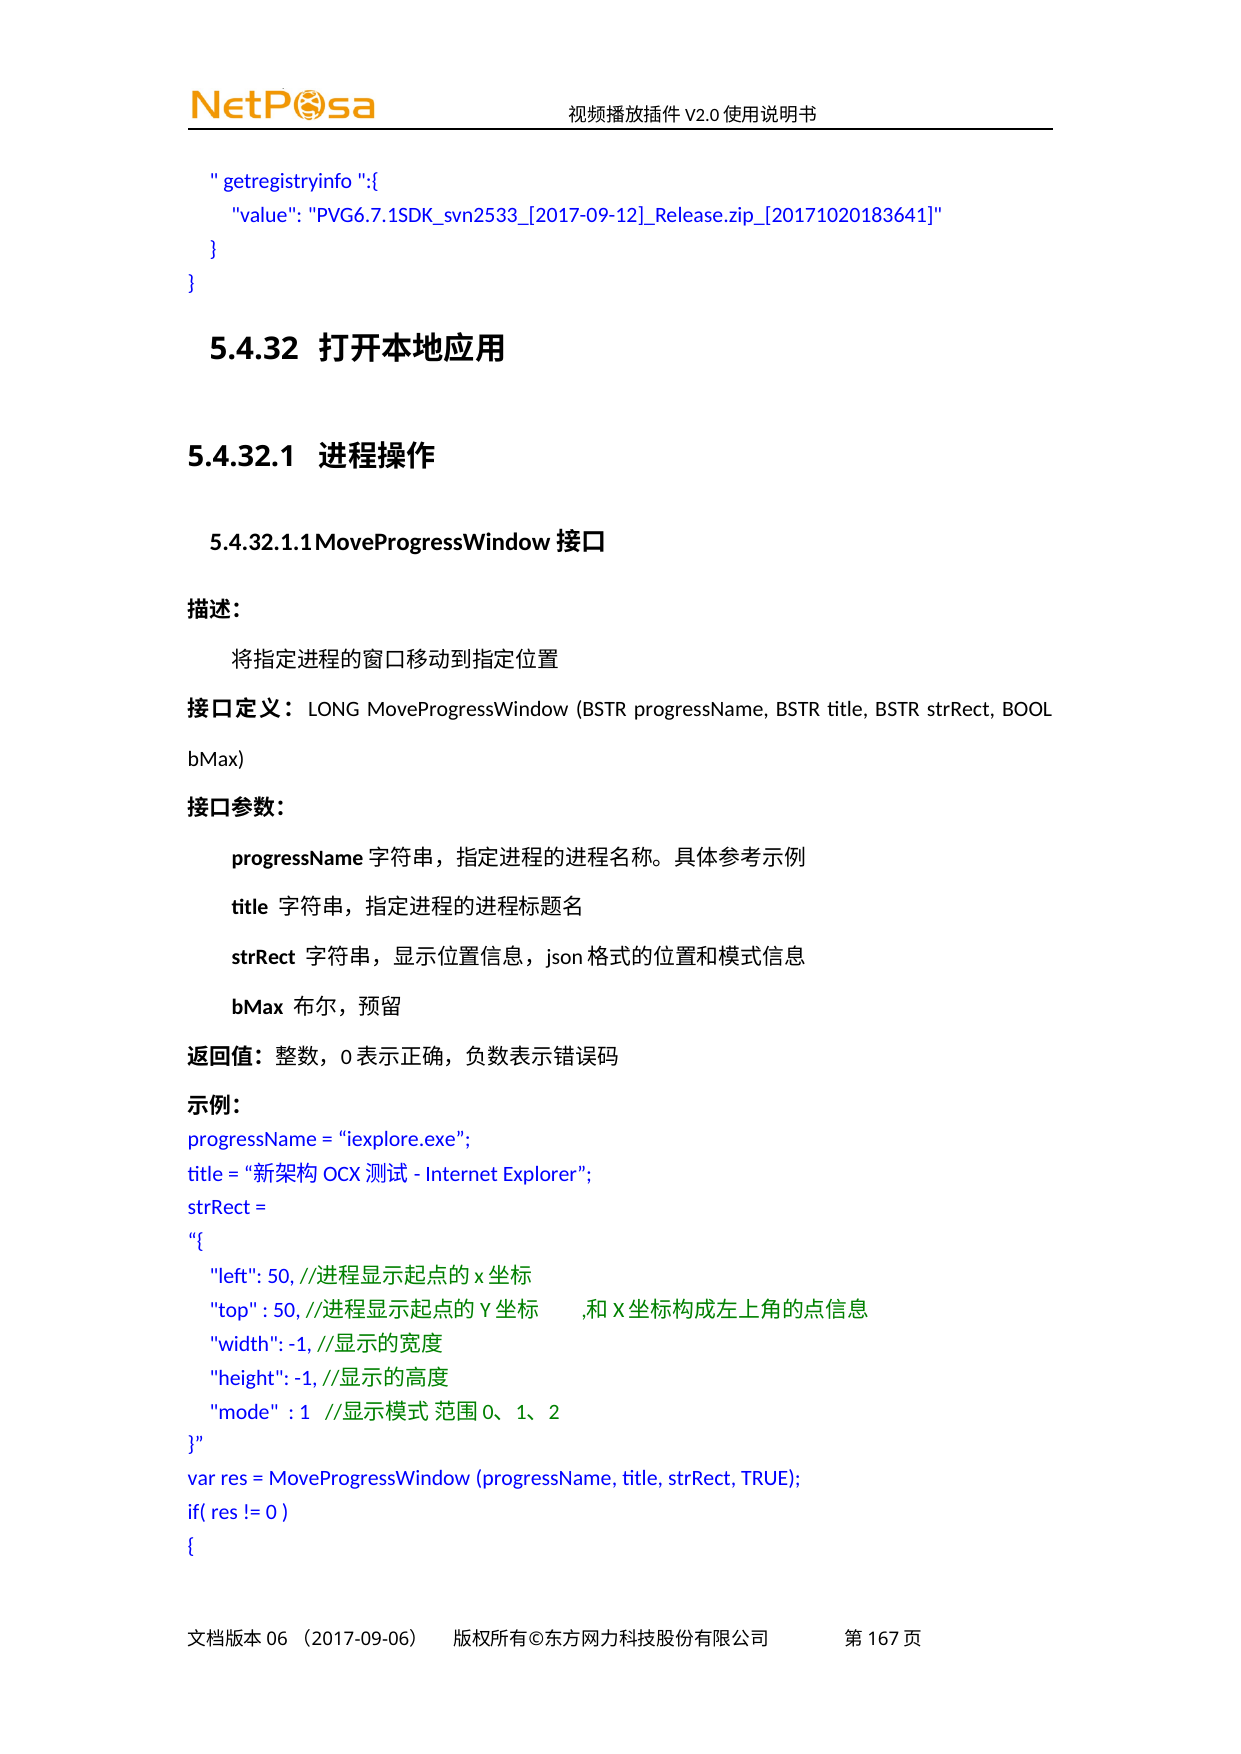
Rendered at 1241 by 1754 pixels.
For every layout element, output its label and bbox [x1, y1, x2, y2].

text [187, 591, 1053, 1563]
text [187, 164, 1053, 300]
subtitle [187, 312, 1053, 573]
picture [187, 88, 378, 121]
